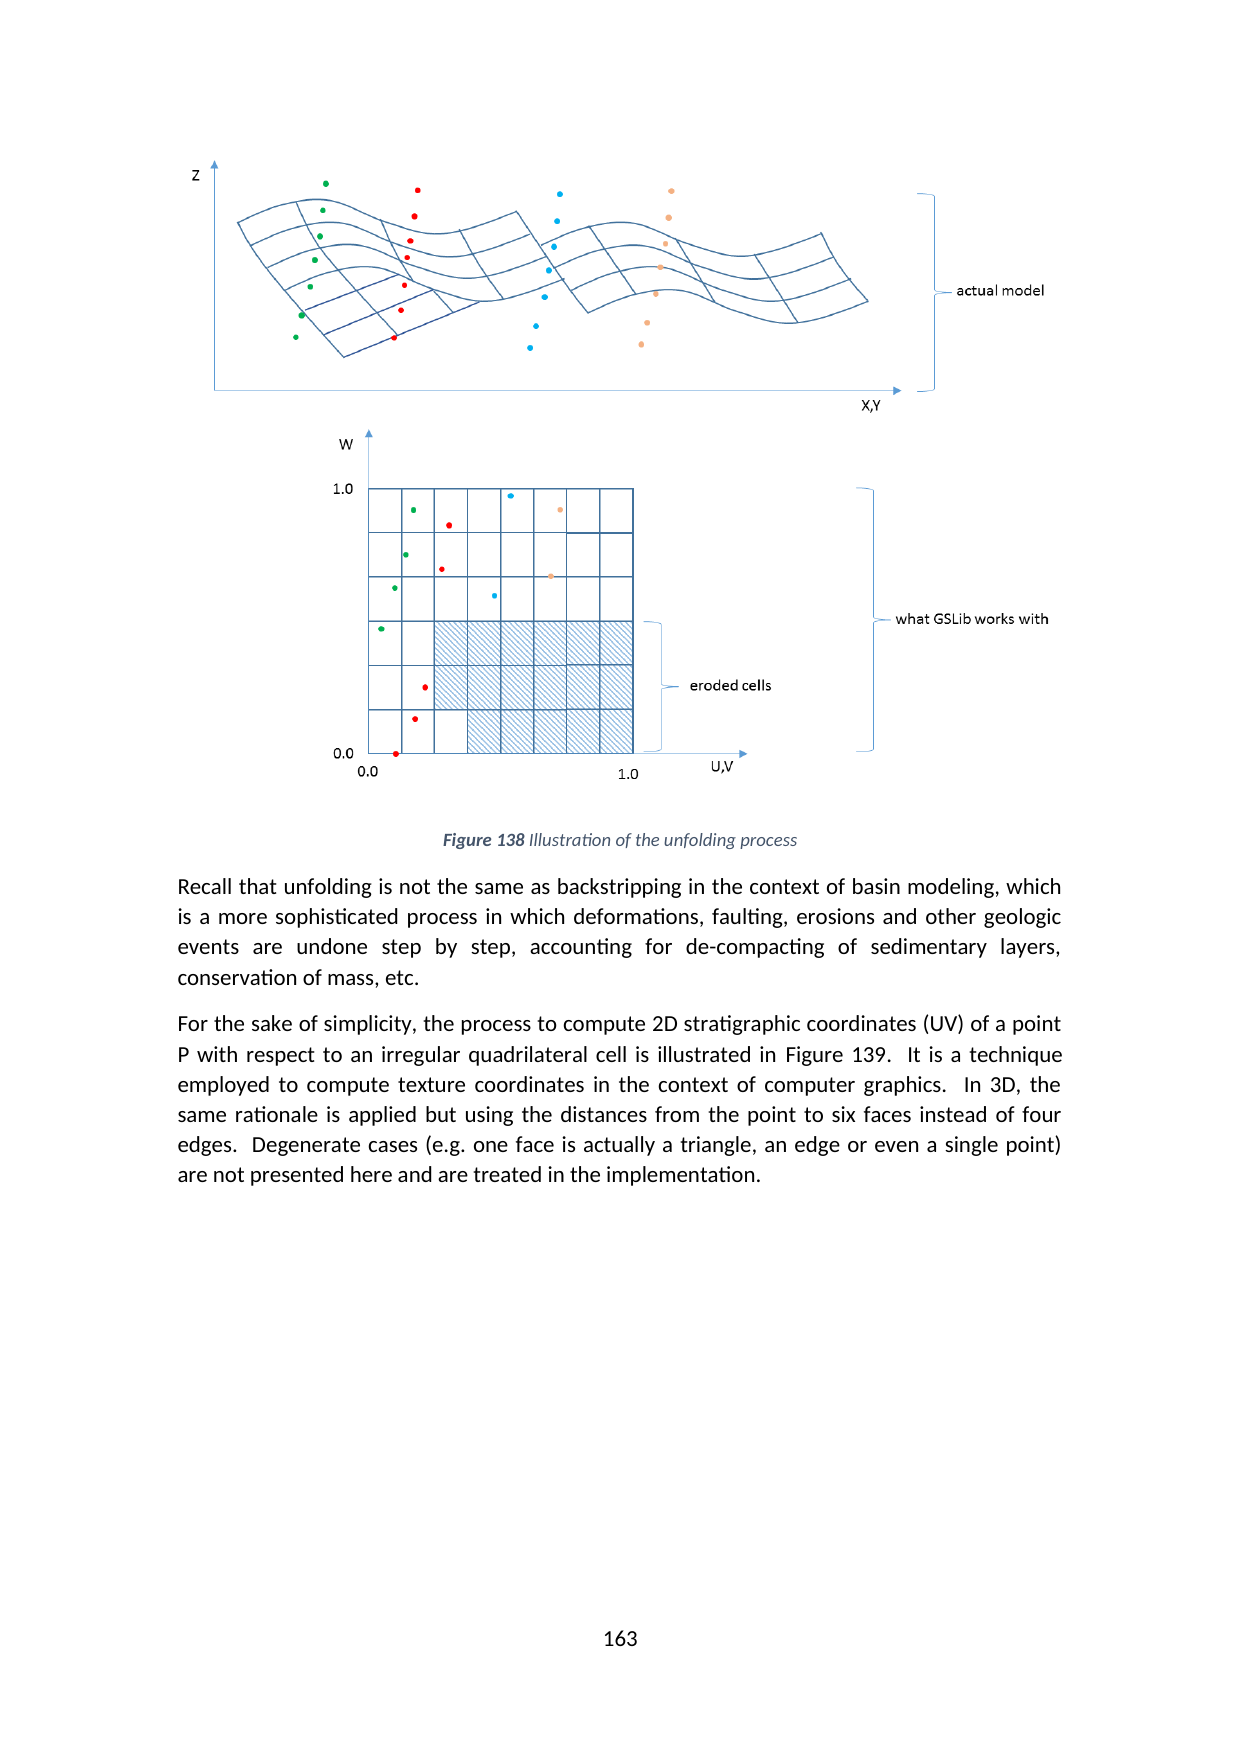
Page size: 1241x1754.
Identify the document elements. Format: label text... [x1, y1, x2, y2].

text Figure 138 Illustration of the unfolding process [177, 828, 1063, 851]
text Recall that unfolding is not the same as backstripping in the context of basin modeling, which is a more sophisticated process in which deformations, faulting, erosions and other geologic events are undone step by step, accounting for de-compacting of sedimentary layers, conservation of mass, etc. [177, 872, 1063, 991]
picture [177, 147, 1063, 810]
text For the sake of simplicity, the process to compute 2D stratigraphic coordinates (UV) of a point P with respect to an irregular quadrilateral cell is illustrated in Figure 138. It is a technique employed to compute texture coordinates in the context of computer graphics. In 3D, the same rationale is applied but using the distances from the point to six faces instead of four edges. Degenerate cases (e.g. one face is actually a triangle, an edge or even a single point) are not presented here and are treated in the implementation. [177, 1009, 1063, 1189]
